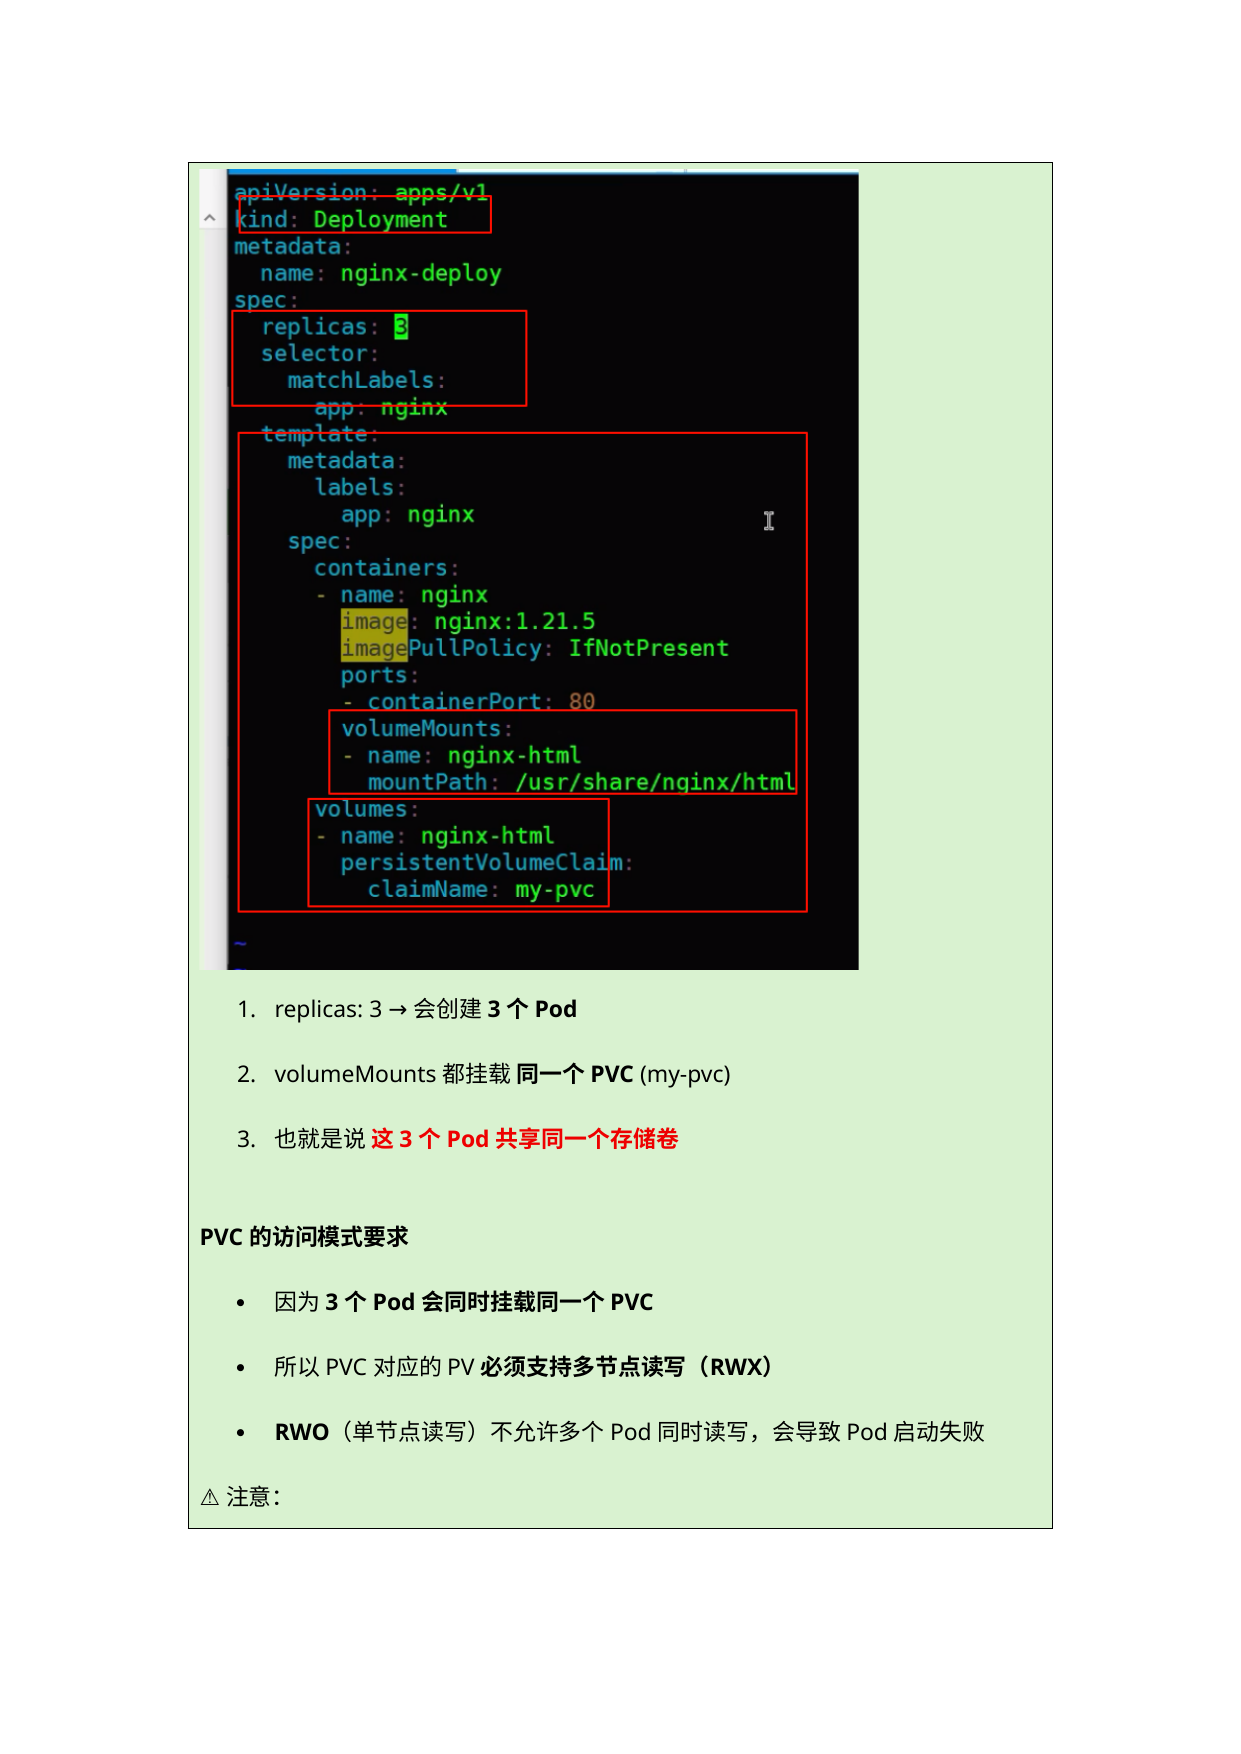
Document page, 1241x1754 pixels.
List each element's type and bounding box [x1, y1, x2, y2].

table_header [189, 163, 1052, 1528]
picture [199, 169, 859, 970]
